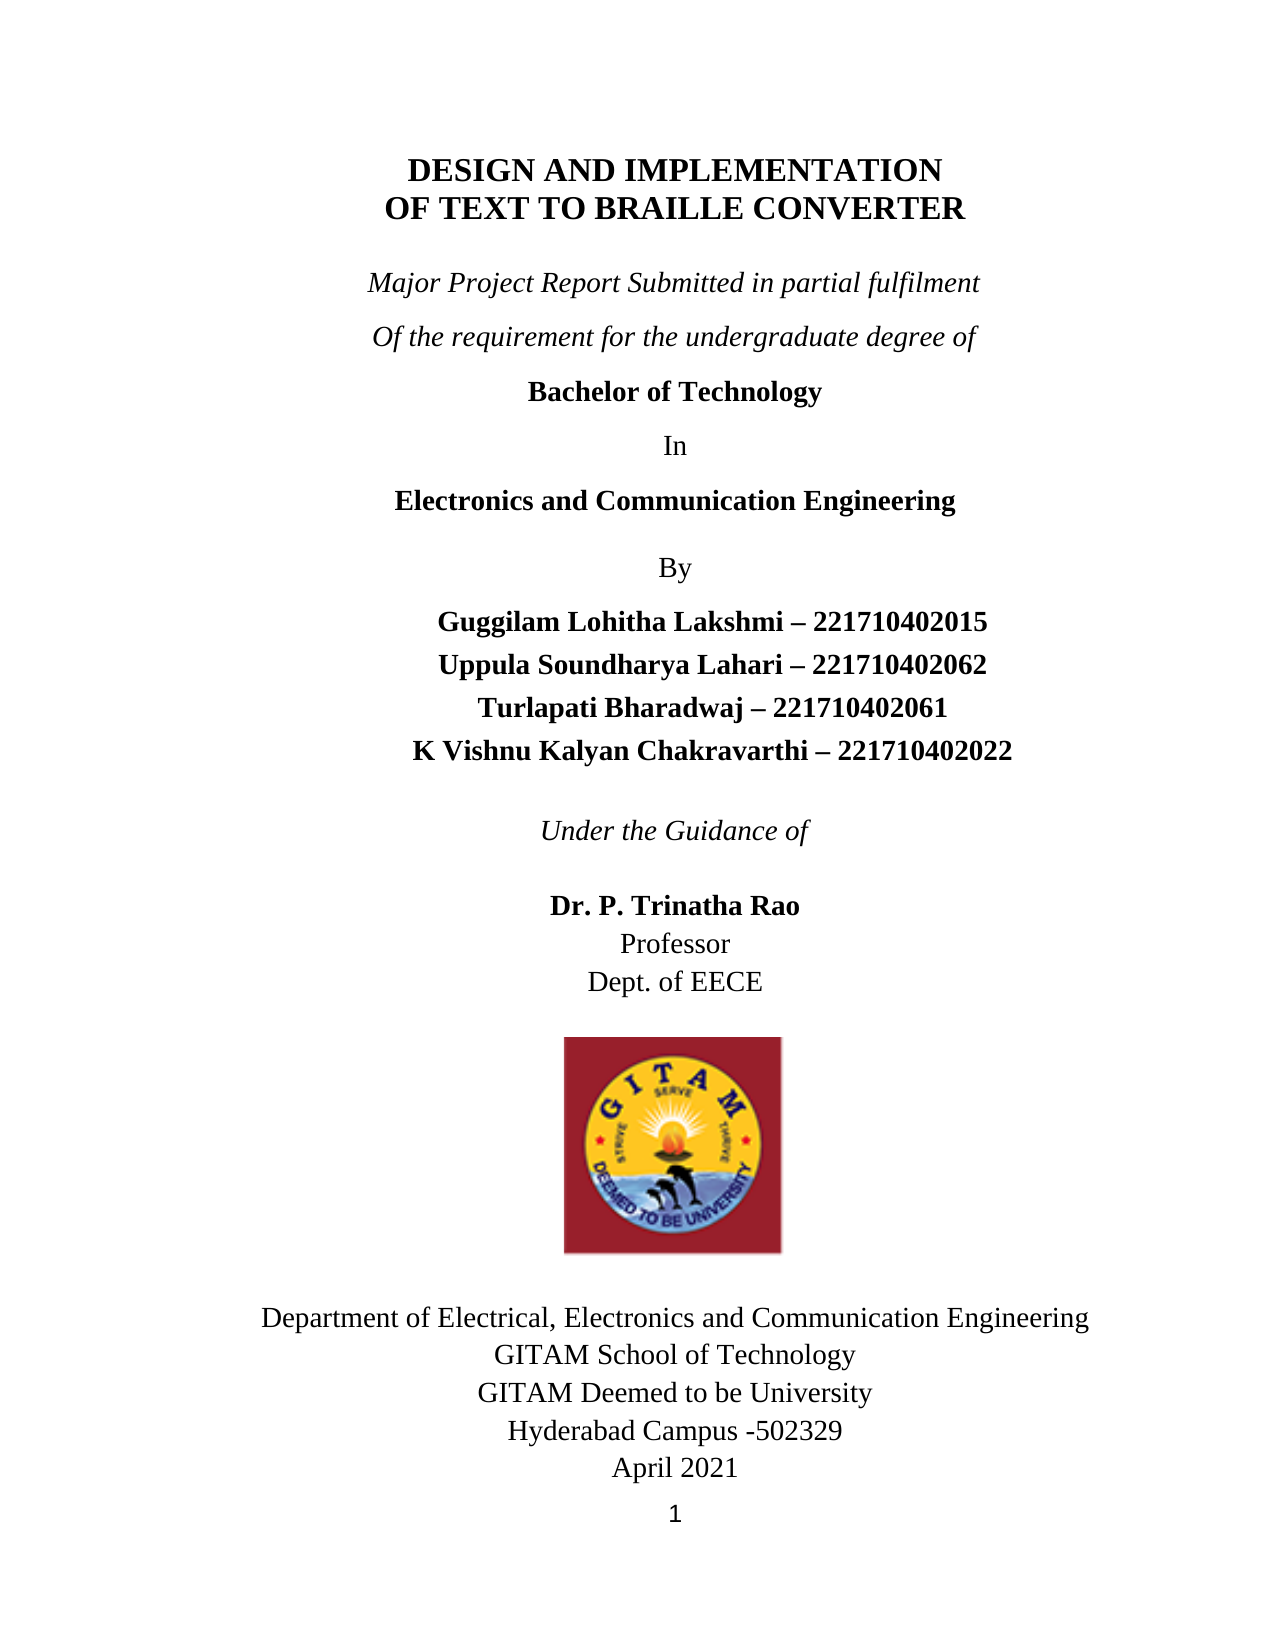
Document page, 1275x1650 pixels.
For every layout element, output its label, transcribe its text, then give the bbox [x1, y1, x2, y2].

text OF TEXT TO BRAILLE CONVERTER [225, 188, 1125, 227]
text Hyderabad Campus -502329 [225, 1413, 1125, 1446]
text Guggilam Lohitha Lakshmi – 221710402015 [300, 604, 1125, 638]
text Major Project Report Submitted in partial fulfilment [225, 265, 1125, 298]
text Department of Electrical, Electronics and Communication Engineering [225, 1300, 1125, 1333]
text Turlapati Bharadwaj – 221710402061 [300, 690, 1125, 723]
text In [225, 428, 1125, 462]
text Bachelor of Technology [225, 374, 1125, 407]
text GITAM School of Technology [225, 1337, 1125, 1371]
text Dr. P. Trinatha Rao [225, 888, 1125, 922]
text By [225, 550, 1125, 583]
text Under the Guidance of [225, 813, 1125, 847]
text Dept. of EECE [225, 964, 1125, 997]
text GITAM Deemed to be University [225, 1375, 1125, 1409]
text DESIGN AND IMPLEMENTATION [225, 150, 1125, 188]
text Professor [225, 926, 1125, 960]
text K Vishnu Kalyan Chakravarthi – 221710402022 [300, 733, 1125, 766]
text Electronics and Communication Engineering [225, 483, 1125, 516]
text April 2021 [225, 1451, 1125, 1484]
picture [563, 1037, 787, 1258]
text Of the requirement for the undergraduate degree of [225, 319, 1125, 353]
text Uppula Soundharya Lahari – 221710402062 [300, 647, 1125, 681]
